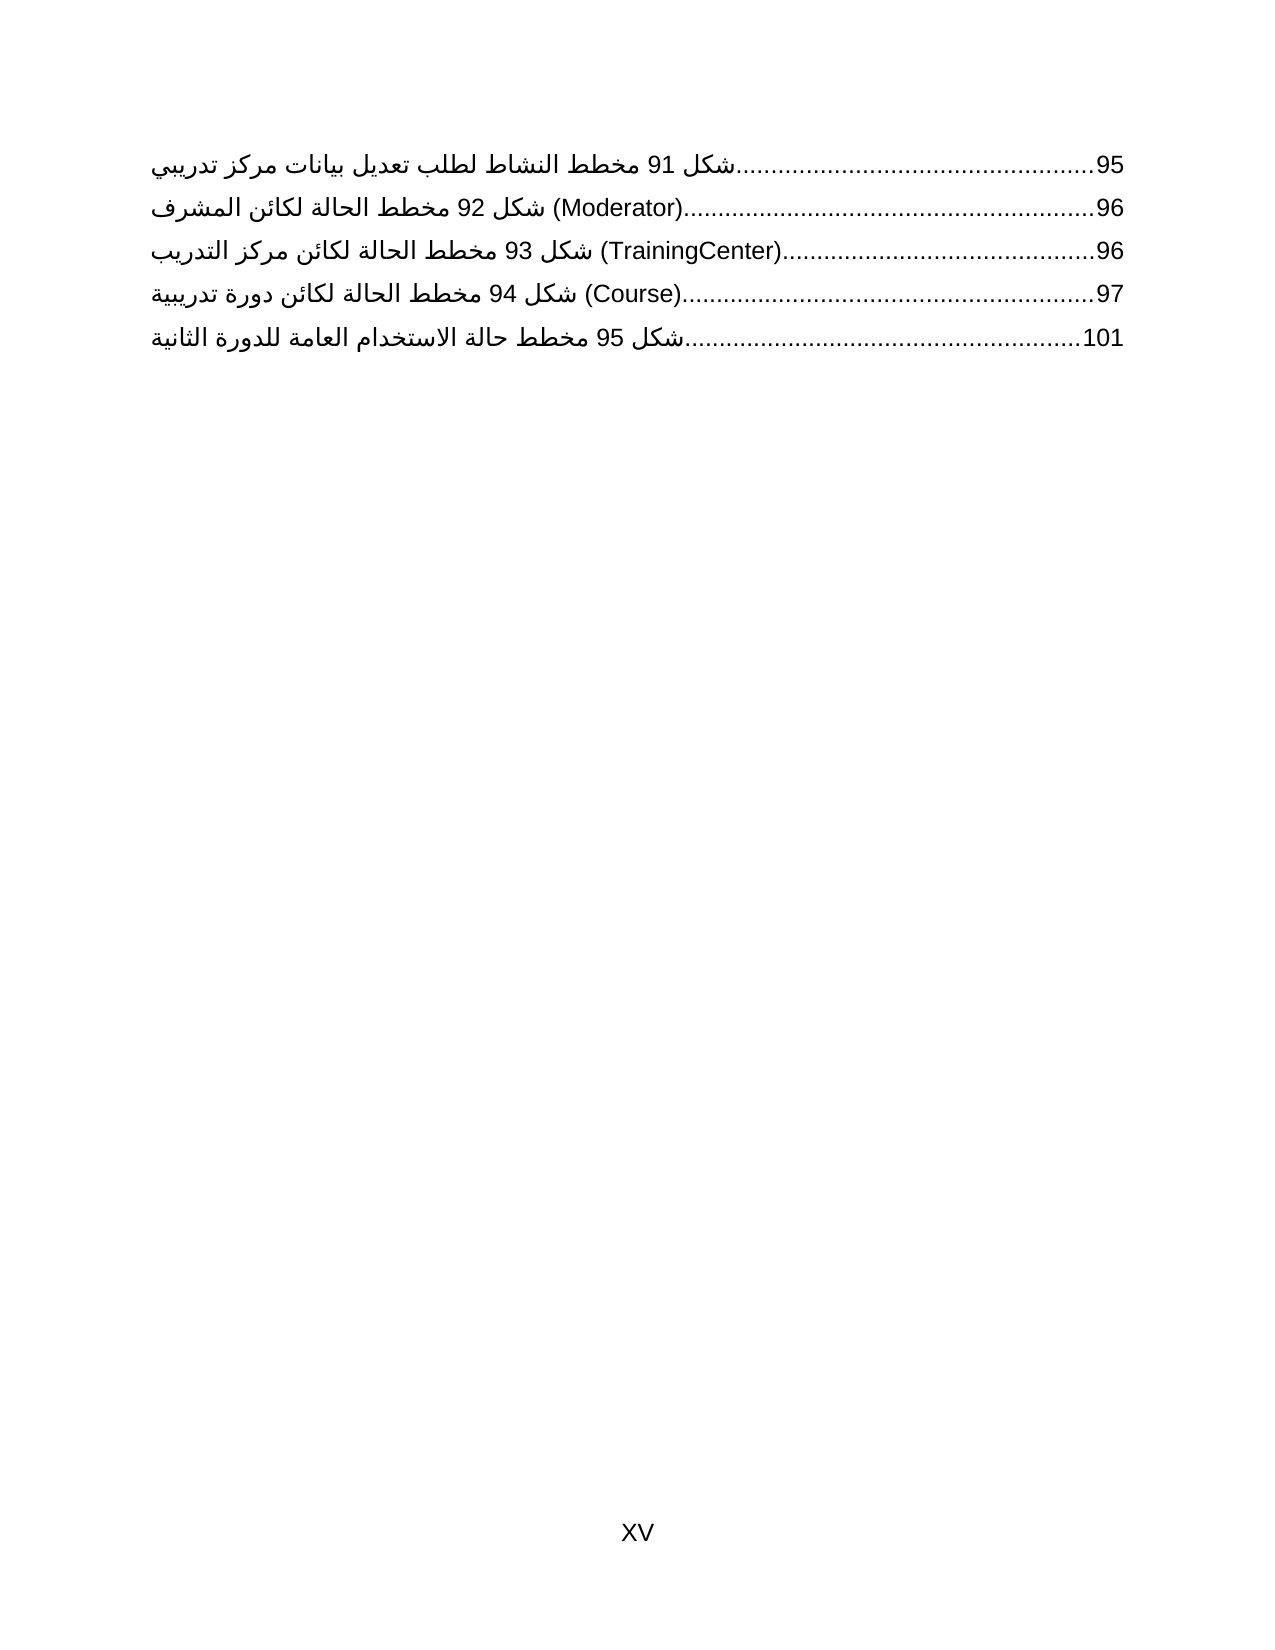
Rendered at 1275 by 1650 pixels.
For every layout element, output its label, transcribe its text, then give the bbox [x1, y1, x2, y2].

text شكل 94 مخطط الحالة لكائن دورة تدريبية (Course) 97 [150, 279, 1125, 308]
text شكل 92 مخطط الحالة لكائن المشرف (Moderator) 96 [150, 193, 1125, 222]
text شكل 95 مخطط حالة الاستخدام العامة للدورة الثانية 101 [150, 322, 1125, 351]
text شكل 91 مخطط النشاط لطلب تعديل بيانات مركز تدريبي 95 [150, 150, 1125, 179]
text شكل 93 مخطط الحالة لكائن مركز التدريب (TrainingCenter) 96 [150, 236, 1125, 265]
